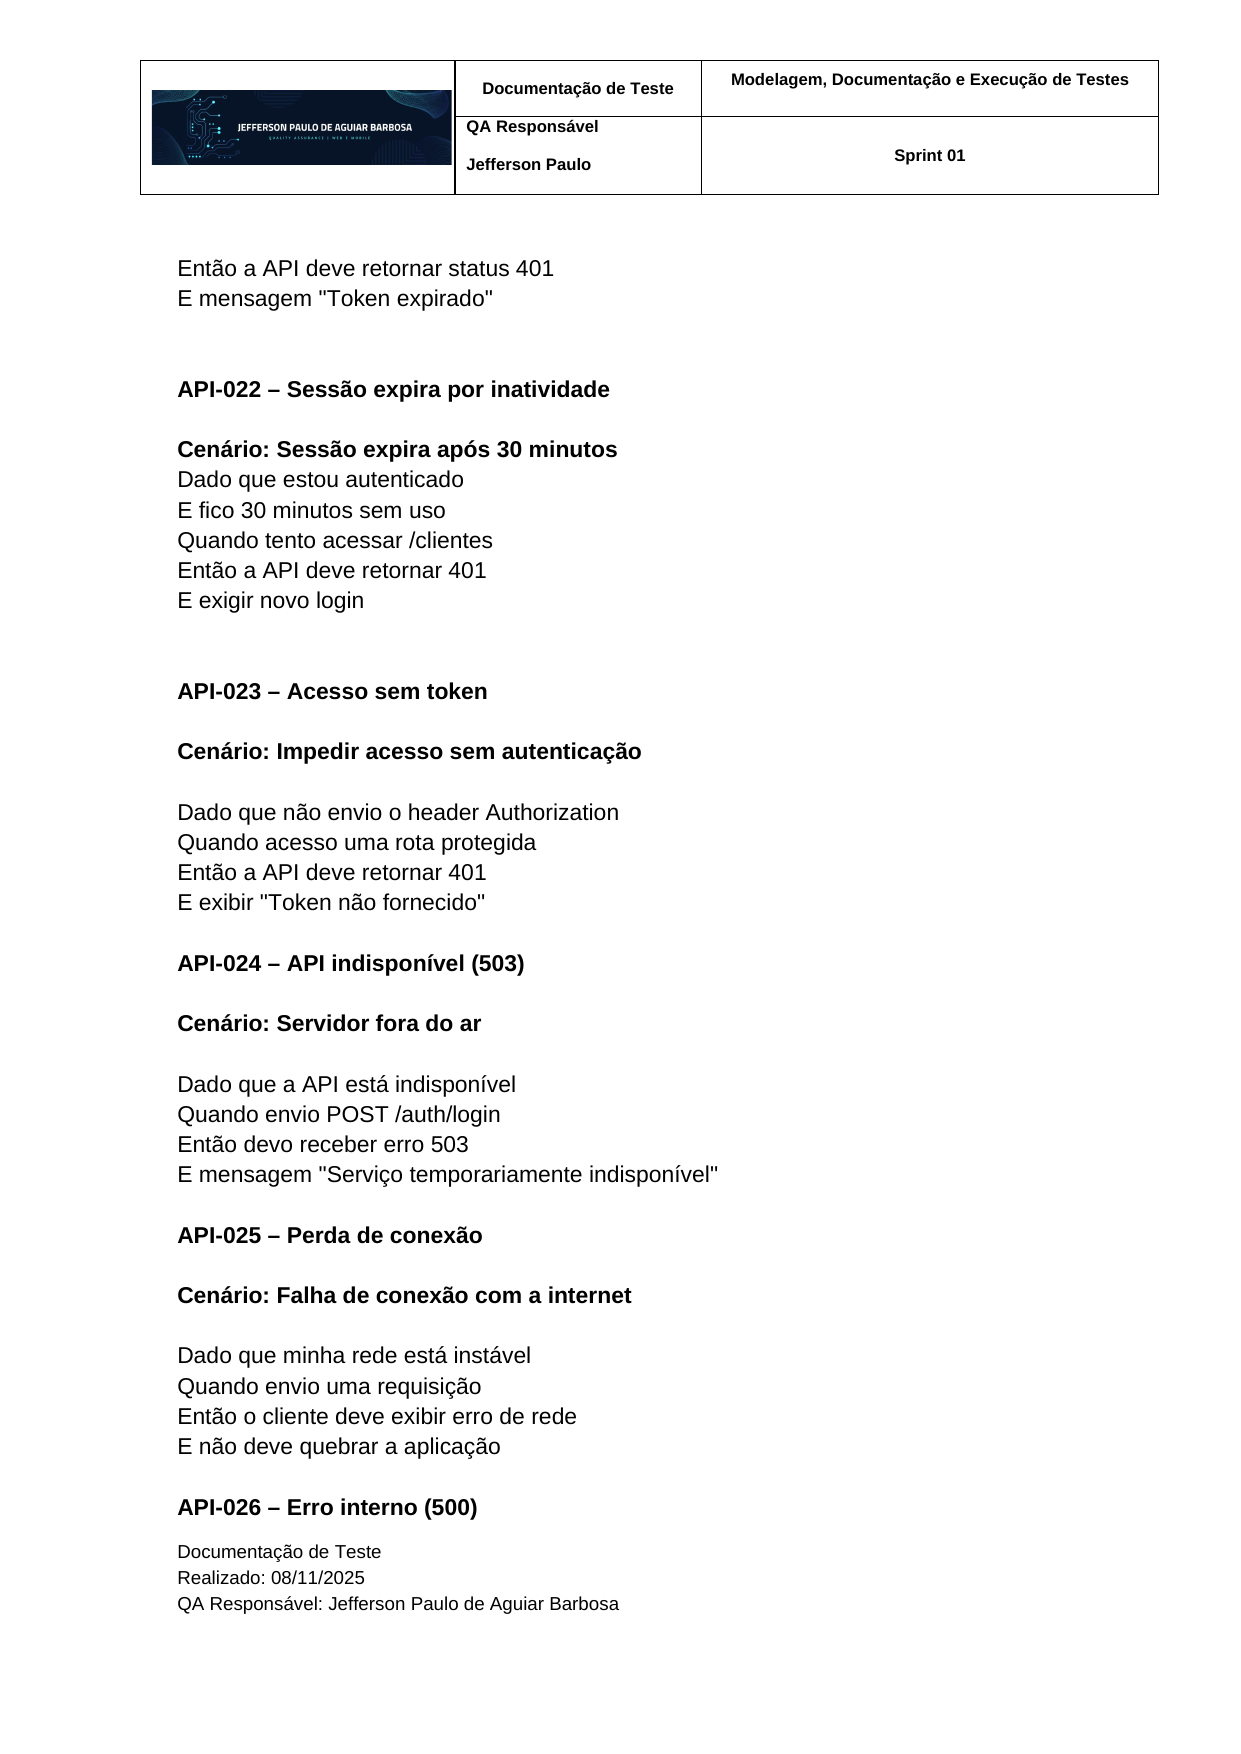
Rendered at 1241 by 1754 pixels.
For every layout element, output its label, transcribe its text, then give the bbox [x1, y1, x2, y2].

text API-025 – Perda de conexão [177, 1222, 1122, 1248]
text Cenário: Impedir acesso sem autenticação [177, 738, 1122, 765]
text Dado que a API está indisponível Quando envio POST /auth/login Então devo receber erro 503 E mensagem "Serviço temporariamente indisponível" [177, 1040, 1122, 1188]
text Dado que minha rede está instável Quando envio uma requisição Então o cliente deve exibir erro de rede E não deve quebrar a aplicação [177, 1312, 1122, 1459]
text API-024 – API indisponível (503) [177, 950, 1122, 976]
text Cenário: Falha de conexão com a internet [177, 1282, 1122, 1308]
text Cenário: Servidor fora do ar [177, 1010, 1122, 1037]
text API-023 – Acesso sem token [177, 678, 1122, 704]
text API-022 – Sessão expira por inatividade [177, 376, 1122, 402]
text Dado que não envio o header Authorization Quando acesso uma rota protegida Então a API deve retornar 401 E exibir "Token não fornecido" [177, 768, 1122, 916]
text Cenário: Sessão expira após 30 minutos Dado que estou autenticado E fico 30 minutos sem uso Quando tento acessar /clientes Então a API deve retornar 401 E exigir novo login [177, 436, 1122, 614]
text API-026 – Erro interno (500) [177, 1493, 1122, 1520]
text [177, 255, 1122, 312]
